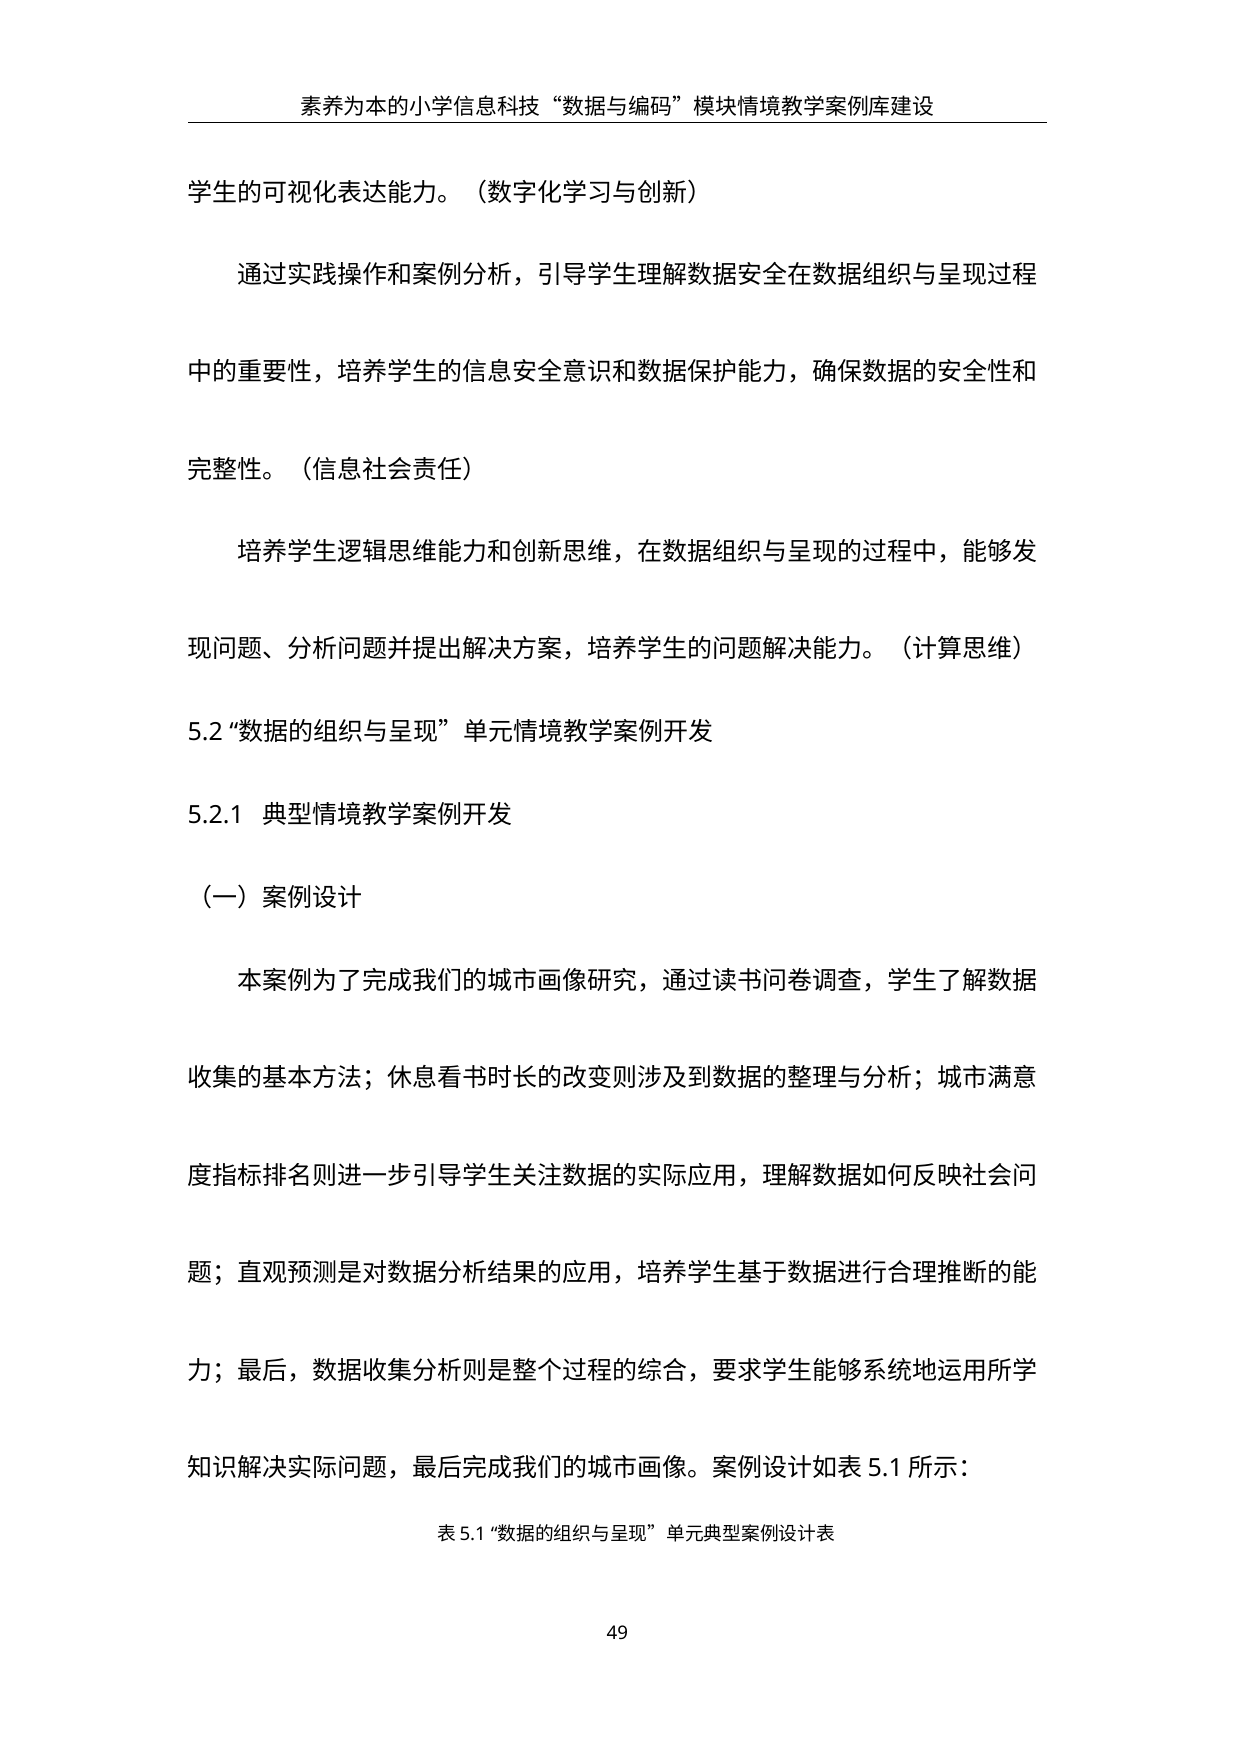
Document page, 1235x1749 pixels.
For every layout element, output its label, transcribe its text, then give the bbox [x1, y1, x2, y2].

text （一）案例设计 [187, 864, 1047, 929]
text 本案例为了完成我们的城市画像研究，通过读书问卷调查，学生了解数据收集的基本方法；休息看书时长的改变则涉及到数据的整理与分析；城市满意度指标排名则进一步引导学生关注数据的实际应用，理解数据如何反映社会问题；直观预测是对数据分析结果的应用，培养学生基于数据进行合理推断的能力；最后，数据收集分析则是整个过程的综合，要求学生能够系统地运用所学知识解决实际问题，最后完成我们的城市画像。案例设计如表5.1所示： [187, 946, 1047, 1498]
text 培养学生逻辑思维能力和创新思维，在数据组织与呈现的过程中，能够发现问题、分析问题并提出解决方案，培养学生的问题解决能力。（计算思维） [187, 518, 1047, 681]
text 通过实践操作和案例分析，引导学生理解数据安全在数据组织与呈现过程中的重要性，培养学生的信息安全意识和数据保护能力，确保数据的安全性和完整性。（信息社会责任） [187, 241, 1047, 501]
text 表5.1 “数据的组织与呈现”单元典型案例设计表 [187, 1516, 1047, 1549]
text 5.2 “数据的组织与呈现”单元情境教学案例开发 [187, 697, 1047, 762]
list 典型情境教学案例开发 [187, 781, 1047, 846]
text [187, 159, 1047, 224]
